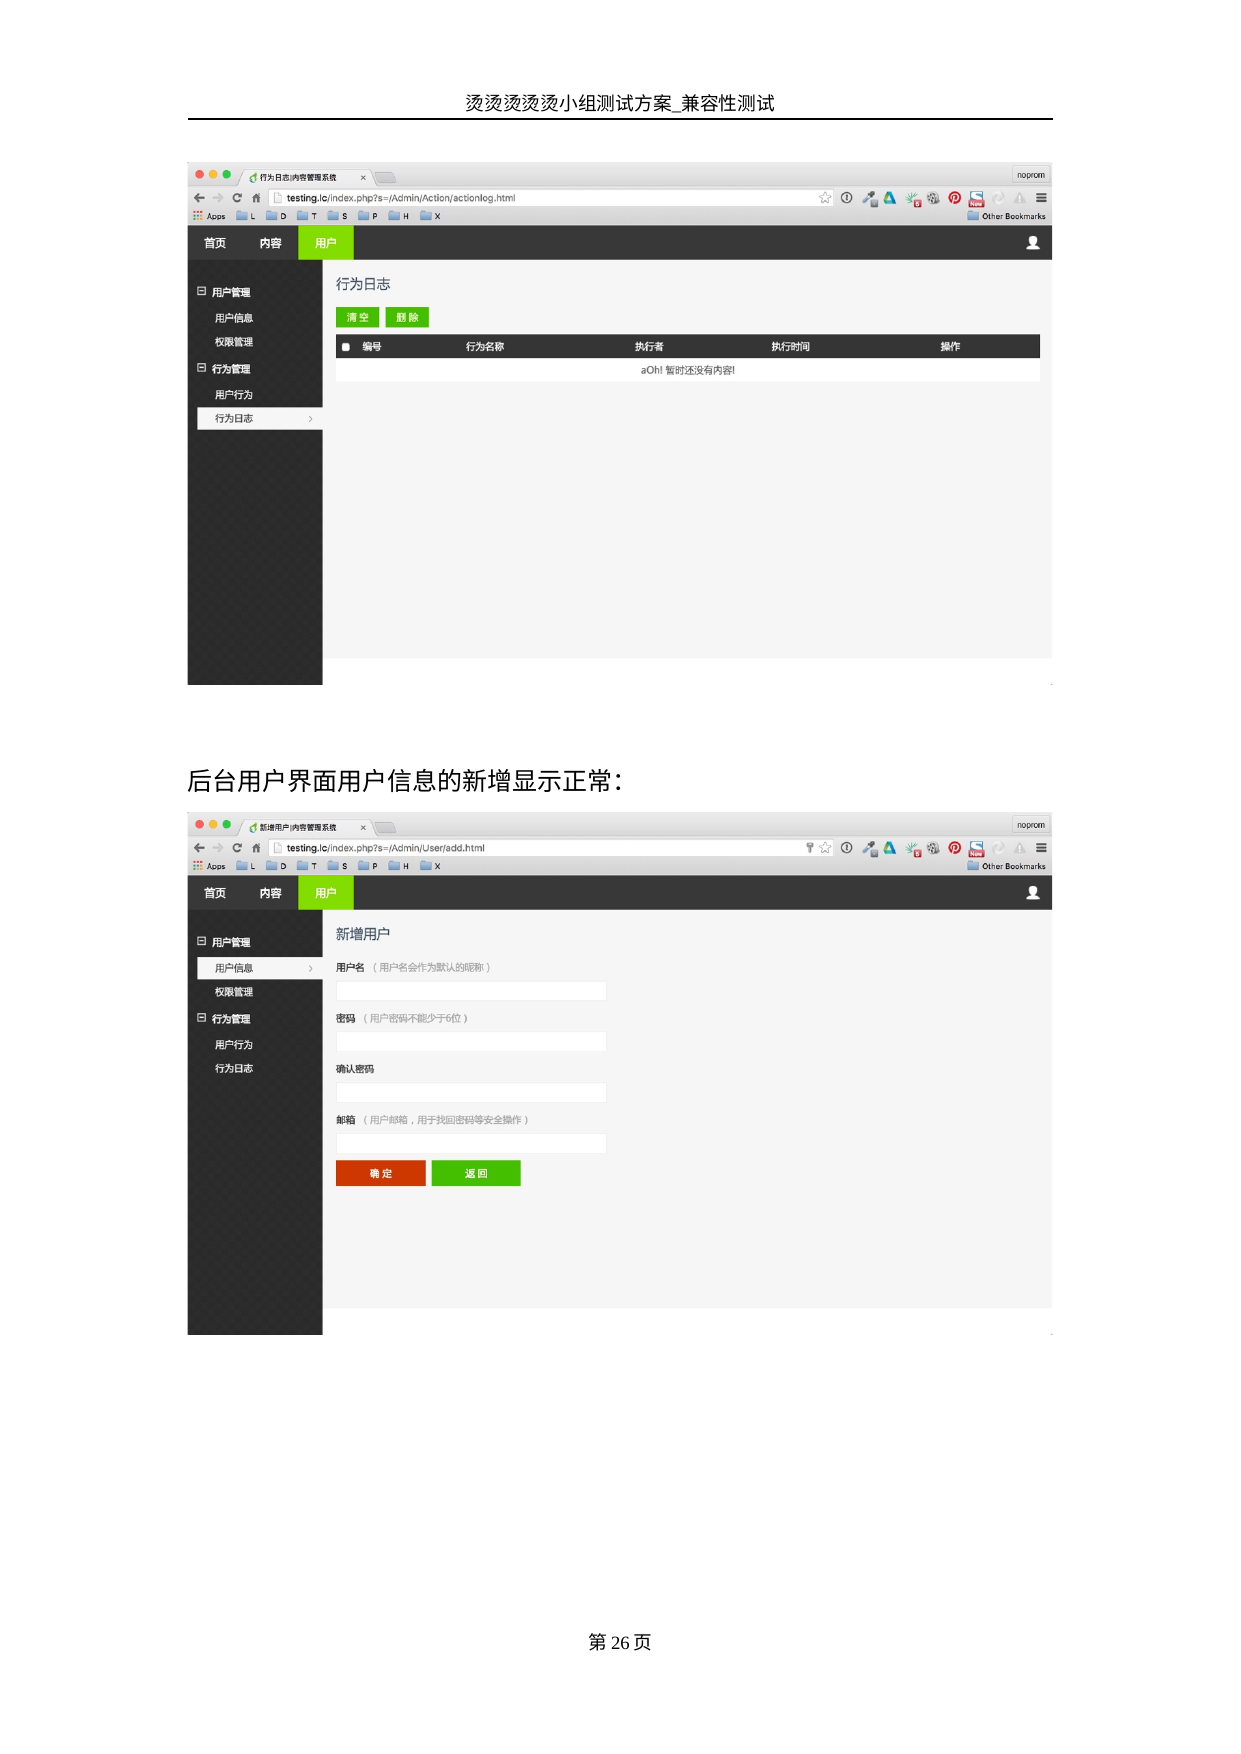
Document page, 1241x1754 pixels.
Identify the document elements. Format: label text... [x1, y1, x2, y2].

picture [187, 162, 1053, 685]
picture [187, 812, 1053, 1335]
text 后台用户界面用户信息的新增显示正常： [187, 747, 1053, 812]
